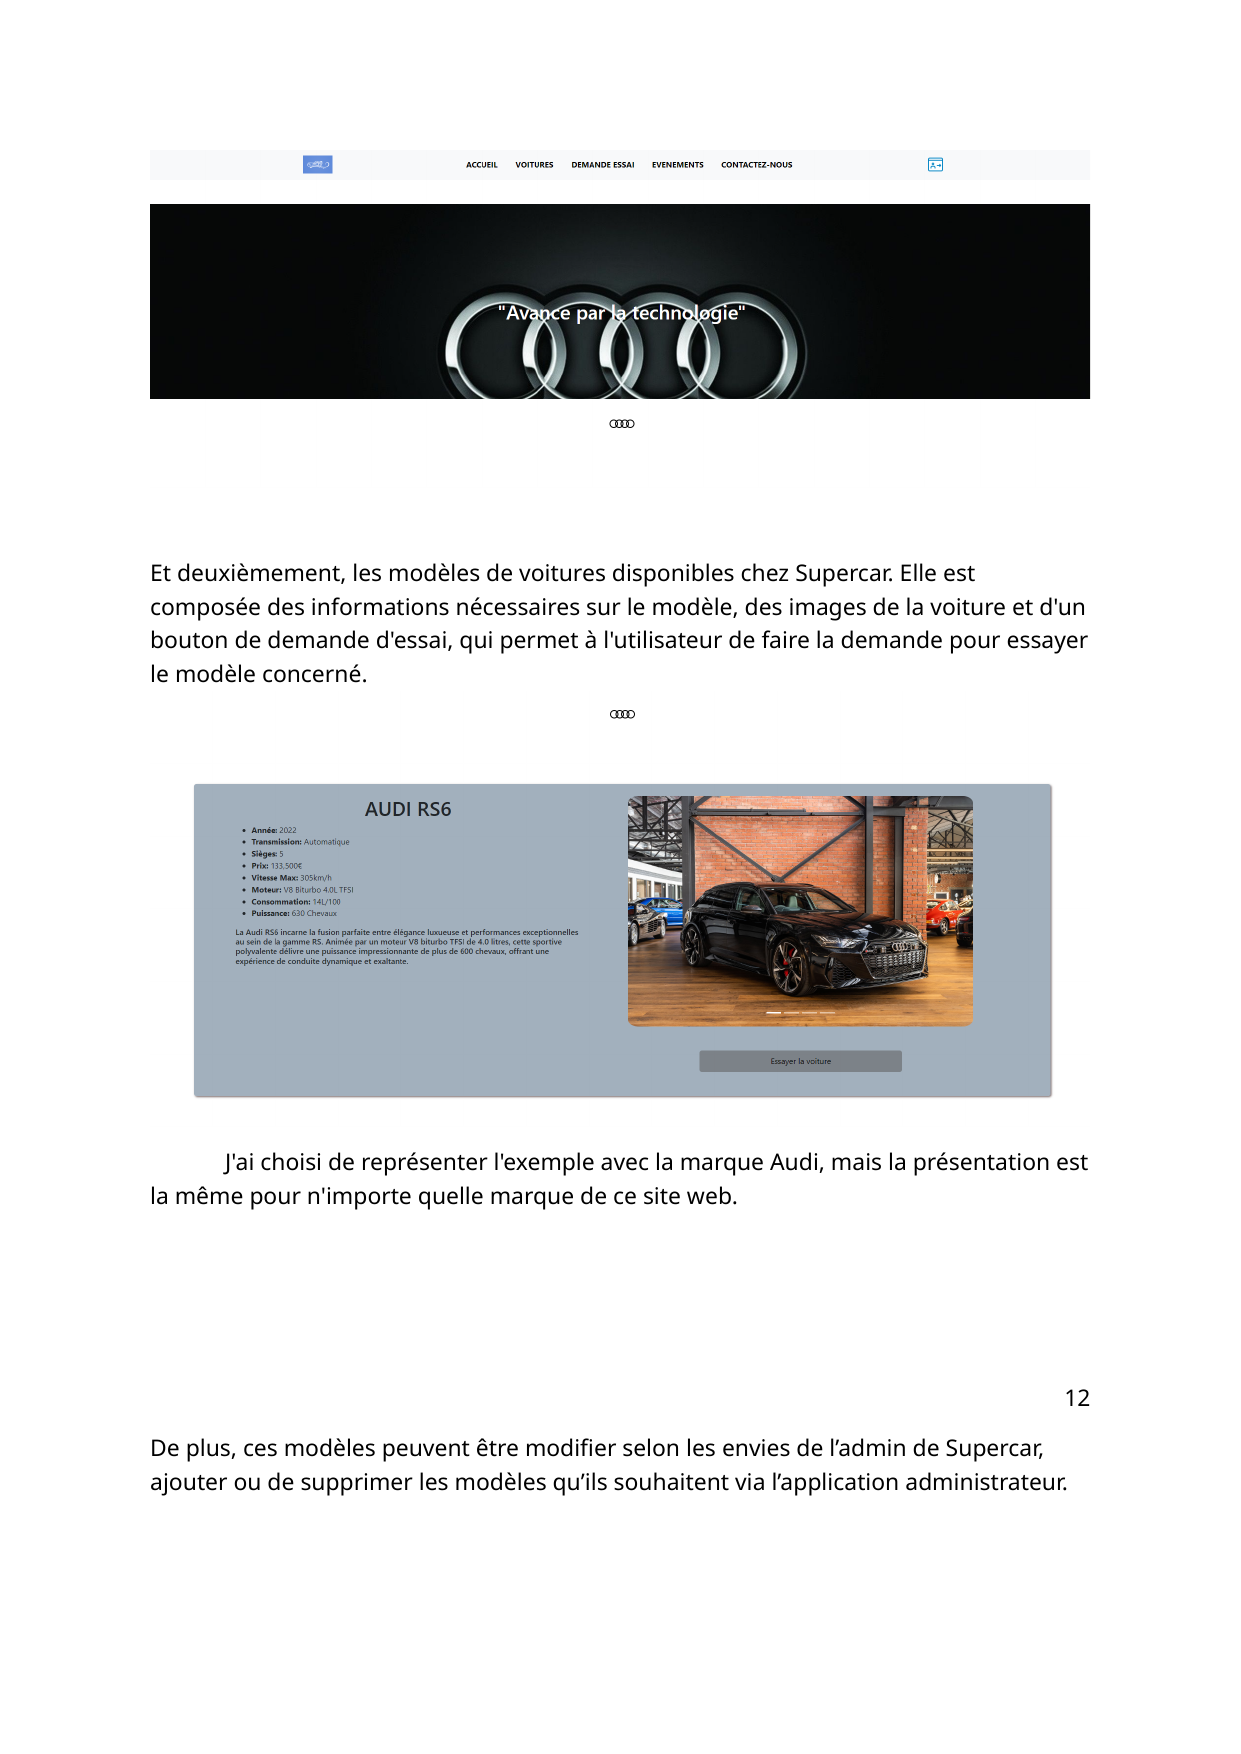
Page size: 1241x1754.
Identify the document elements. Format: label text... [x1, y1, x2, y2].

picture [150, 691, 1091, 1127]
picture [150, 150, 1091, 488]
text 12 [150, 1381, 1090, 1413]
text De plus, ces modèles peuvent être modifier selon les envies de l’admin de Supercar, ajouter ou de supprimer les modèles qu’ils souhaitent via l’application administrateur. [150, 1432, 1090, 1497]
text J'ai choisi de représenter l'exemple avec la marque Audi, mais la présentation est la même pour n'importe quelle marque de ce site web. [150, 1146, 1090, 1211]
text Et deuxièmement, les modèles de voitures disponibles chez Supercar. Elle est composée des informations nécessaires sur le modèle, des images de la voiture et d'un bouton de demande d'essai, qui permet à l'utilisateur de faire la demande pour essayer le modèle concerné. [150, 557, 1090, 691]
